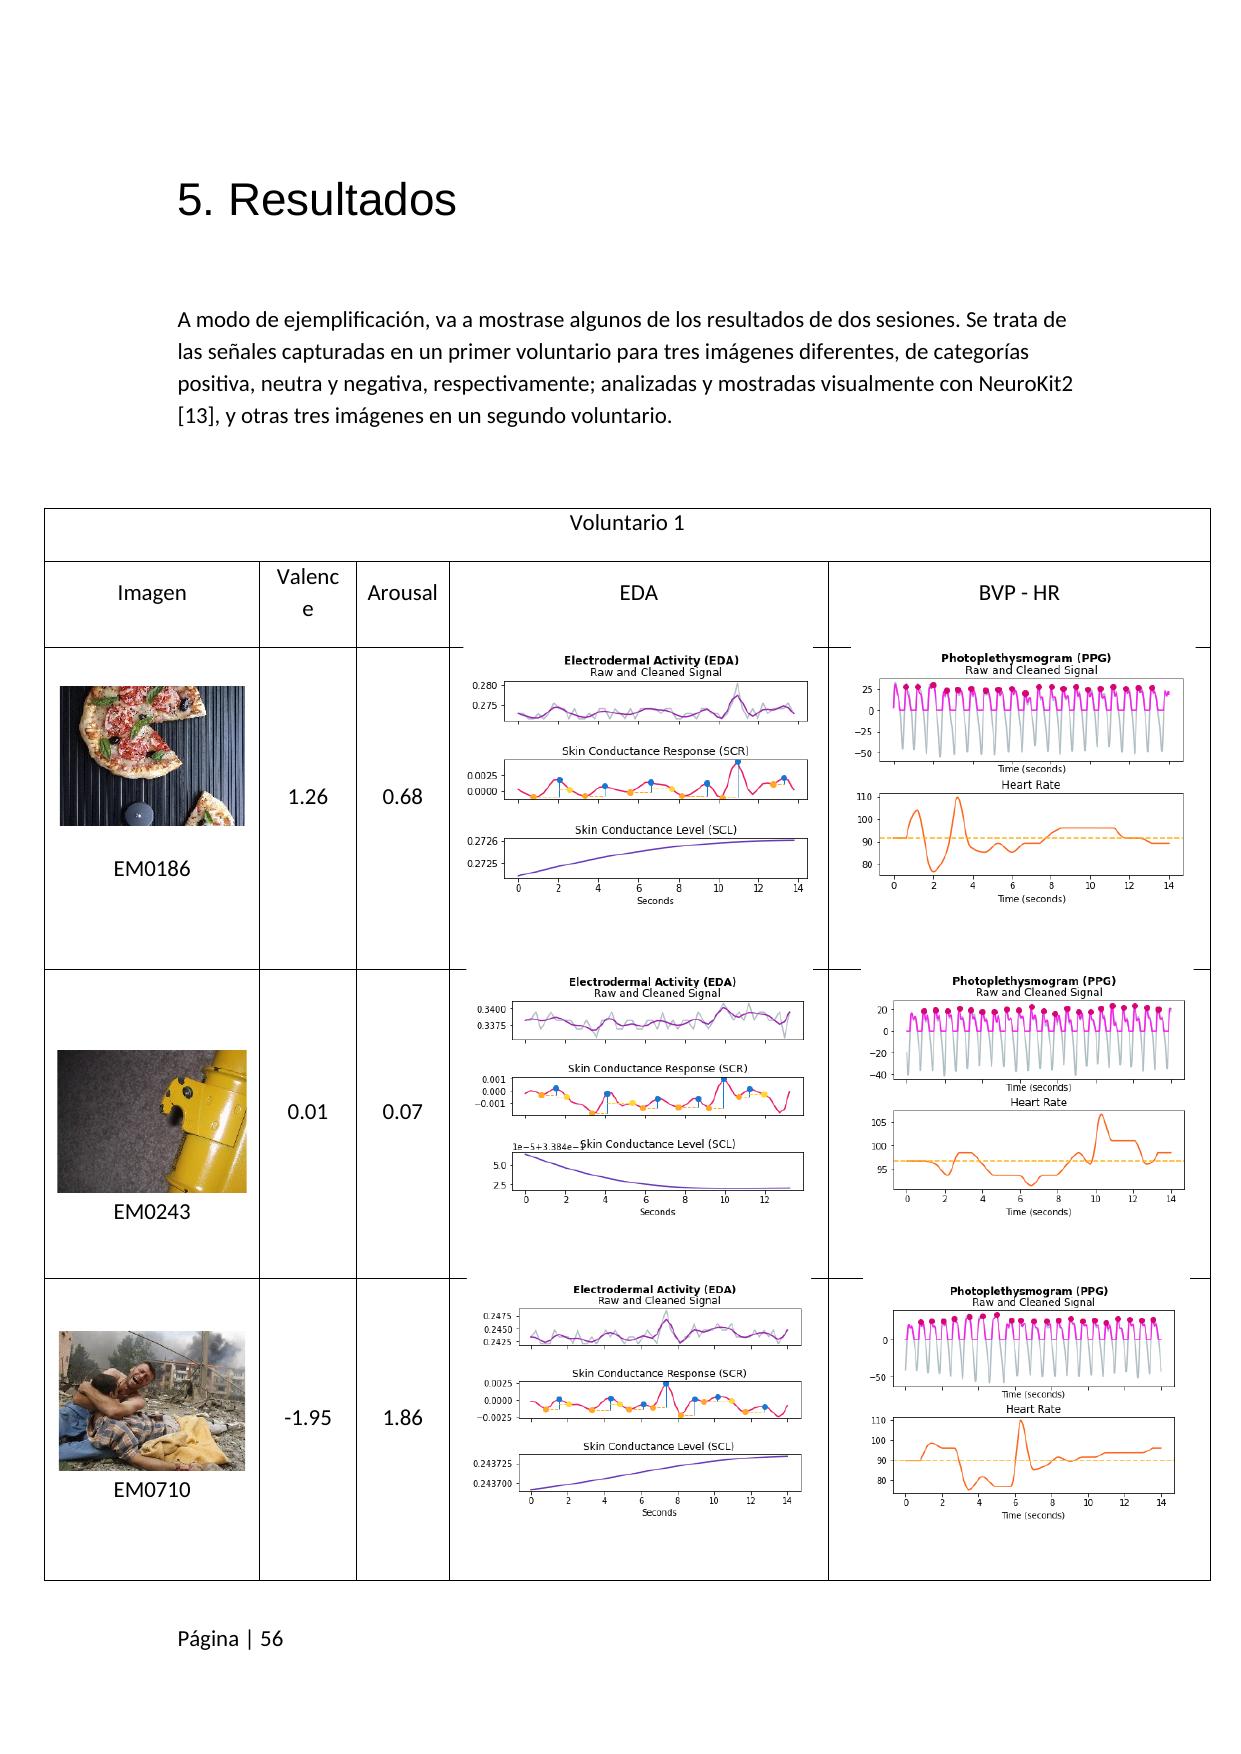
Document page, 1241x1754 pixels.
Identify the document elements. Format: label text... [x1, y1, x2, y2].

table_cell EM0710 [45, 1279, 259, 1580]
table_cell 1.86 [357, 1279, 449, 1580]
table_cell 0.68 [357, 648, 449, 969]
table_cell 0.07 [357, 970, 449, 1277]
table_cell -1.95 [260, 1279, 356, 1580]
table_cell EM0186 [45, 648, 259, 969]
picture [861, 968, 1194, 1221]
table_cell EDA [450, 562, 828, 647]
subtitle 5. Resultados [177, 173, 1092, 225]
table_cell 0.01 [260, 970, 356, 1277]
picture [851, 647, 1196, 911]
table_cell [450, 1279, 828, 1580]
table_cell EM0243 [45, 970, 259, 1277]
table_cell [450, 648, 828, 969]
table_cell Imagen [45, 562, 259, 647]
table_cell BVP - HR [829, 562, 1210, 647]
table_cell Valence [260, 562, 356, 647]
picture [57, 1050, 247, 1193]
picture [863, 1277, 1190, 1524]
table_cell 1.26 [260, 648, 356, 969]
table_cell [450, 970, 828, 1277]
picture [59, 686, 245, 826]
picture [466, 1277, 812, 1524]
table_cell [829, 970, 1210, 1277]
table_cell [829, 1279, 1210, 1580]
picture [463, 647, 813, 912]
picture [58, 1331, 246, 1471]
table_cell [829, 648, 1210, 969]
text A modo de ejemplificación, va a mostrase algunos de los resultados de dos sesiones. Se trata de las señales capturadas en un primer voluntario para tres imágenes diferentes, de categorías positiva, neutra y negativa, respectivamente; analizadas y mostradas visualmente con NeuroKit2 [13], y otras tres imágenes en un segundo voluntario. [177, 305, 1092, 429]
picture [466, 968, 813, 1221]
table_cell Arousal [357, 562, 449, 647]
table_header Voluntario 1 [45, 509, 1210, 561]
